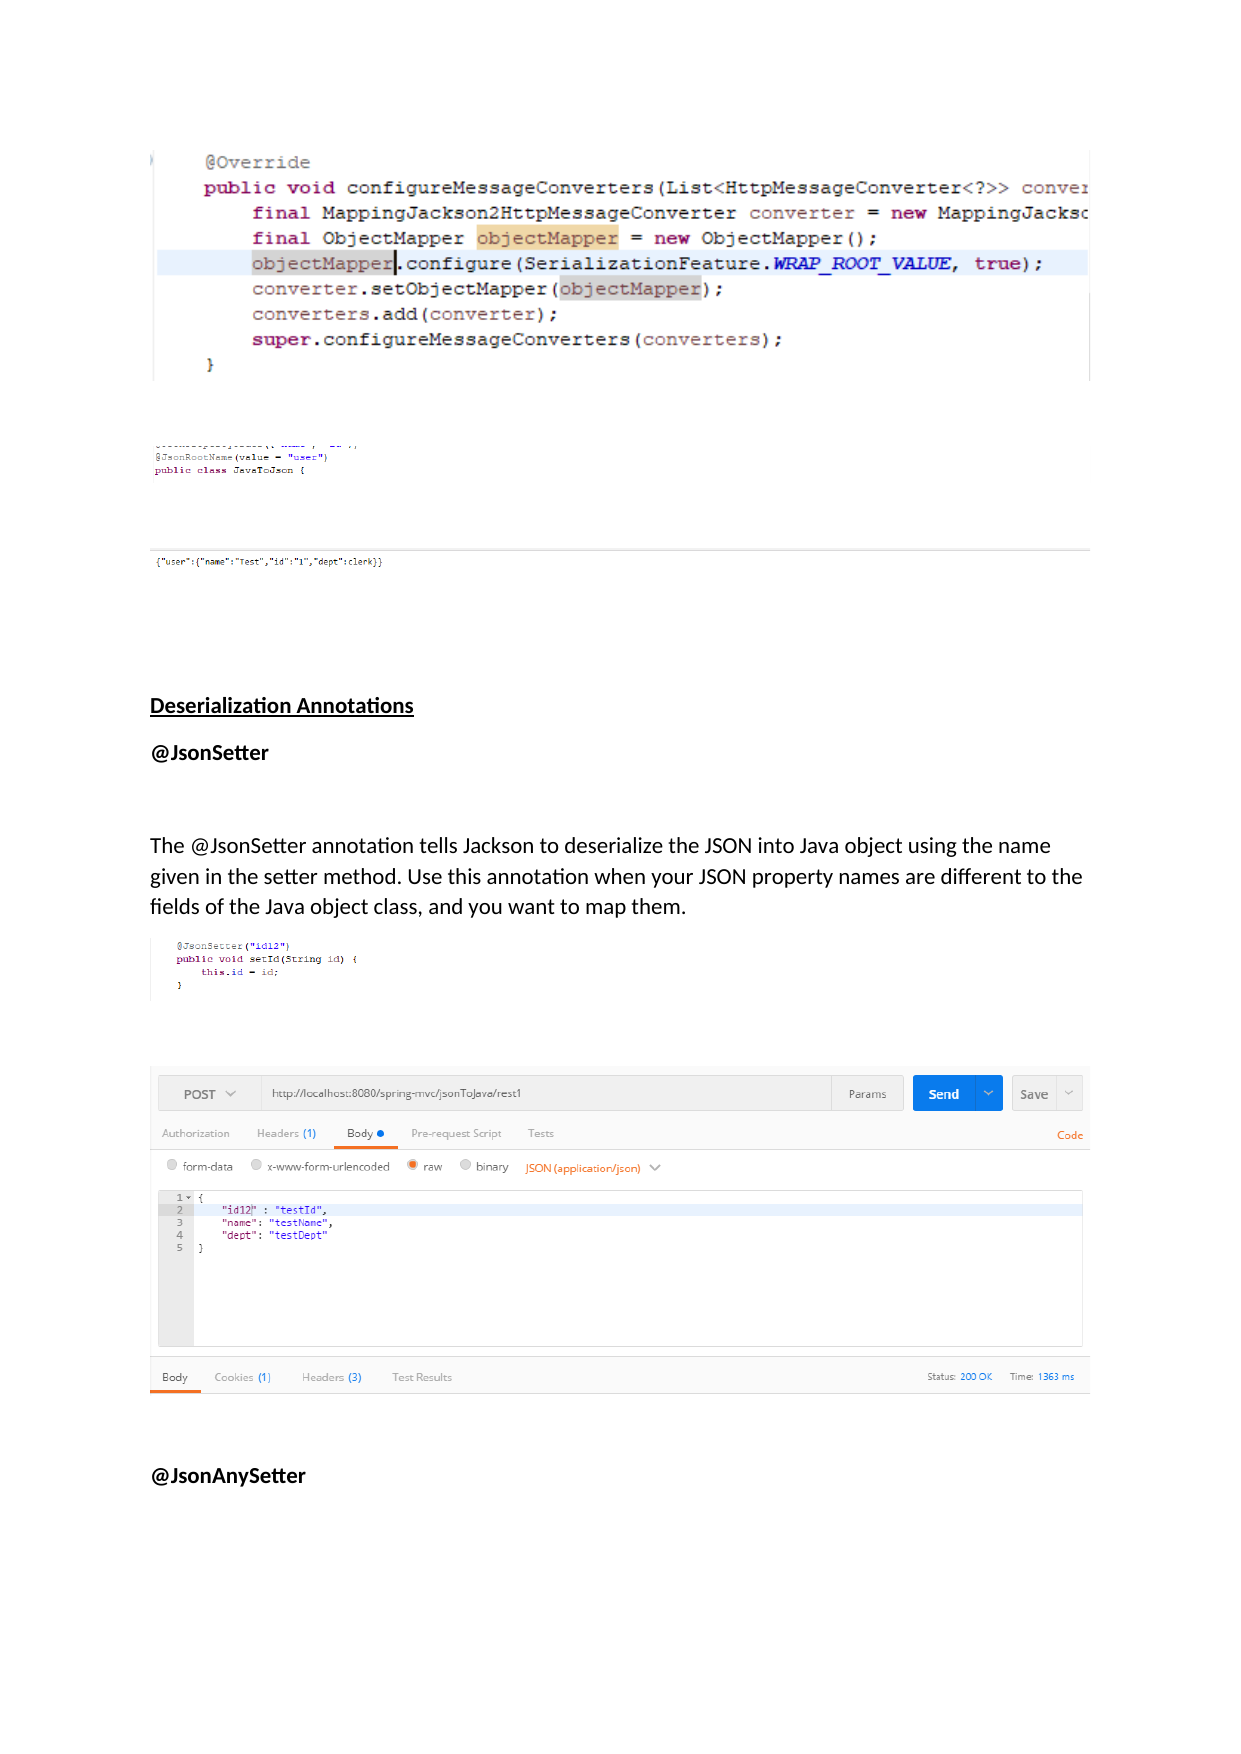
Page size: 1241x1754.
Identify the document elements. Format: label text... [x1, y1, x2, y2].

text @JsonAnySetter [150, 1461, 1090, 1489]
text Deserialization Annotations [150, 691, 1090, 719]
picture [150, 150, 1091, 381]
picture [150, 938, 1091, 1001]
text The @JsonSetter annotation tells Jackson to deserialize the JSON into Java object using the name given in the setter method. Use this annotation when your JSON property names are different to the fields of the Java object class, and you want to map them. [150, 832, 1090, 920]
text @JsonSetter [150, 738, 1090, 766]
picture [150, 446, 1091, 483]
picture [150, 1066, 1091, 1396]
picture [150, 548, 1091, 579]
